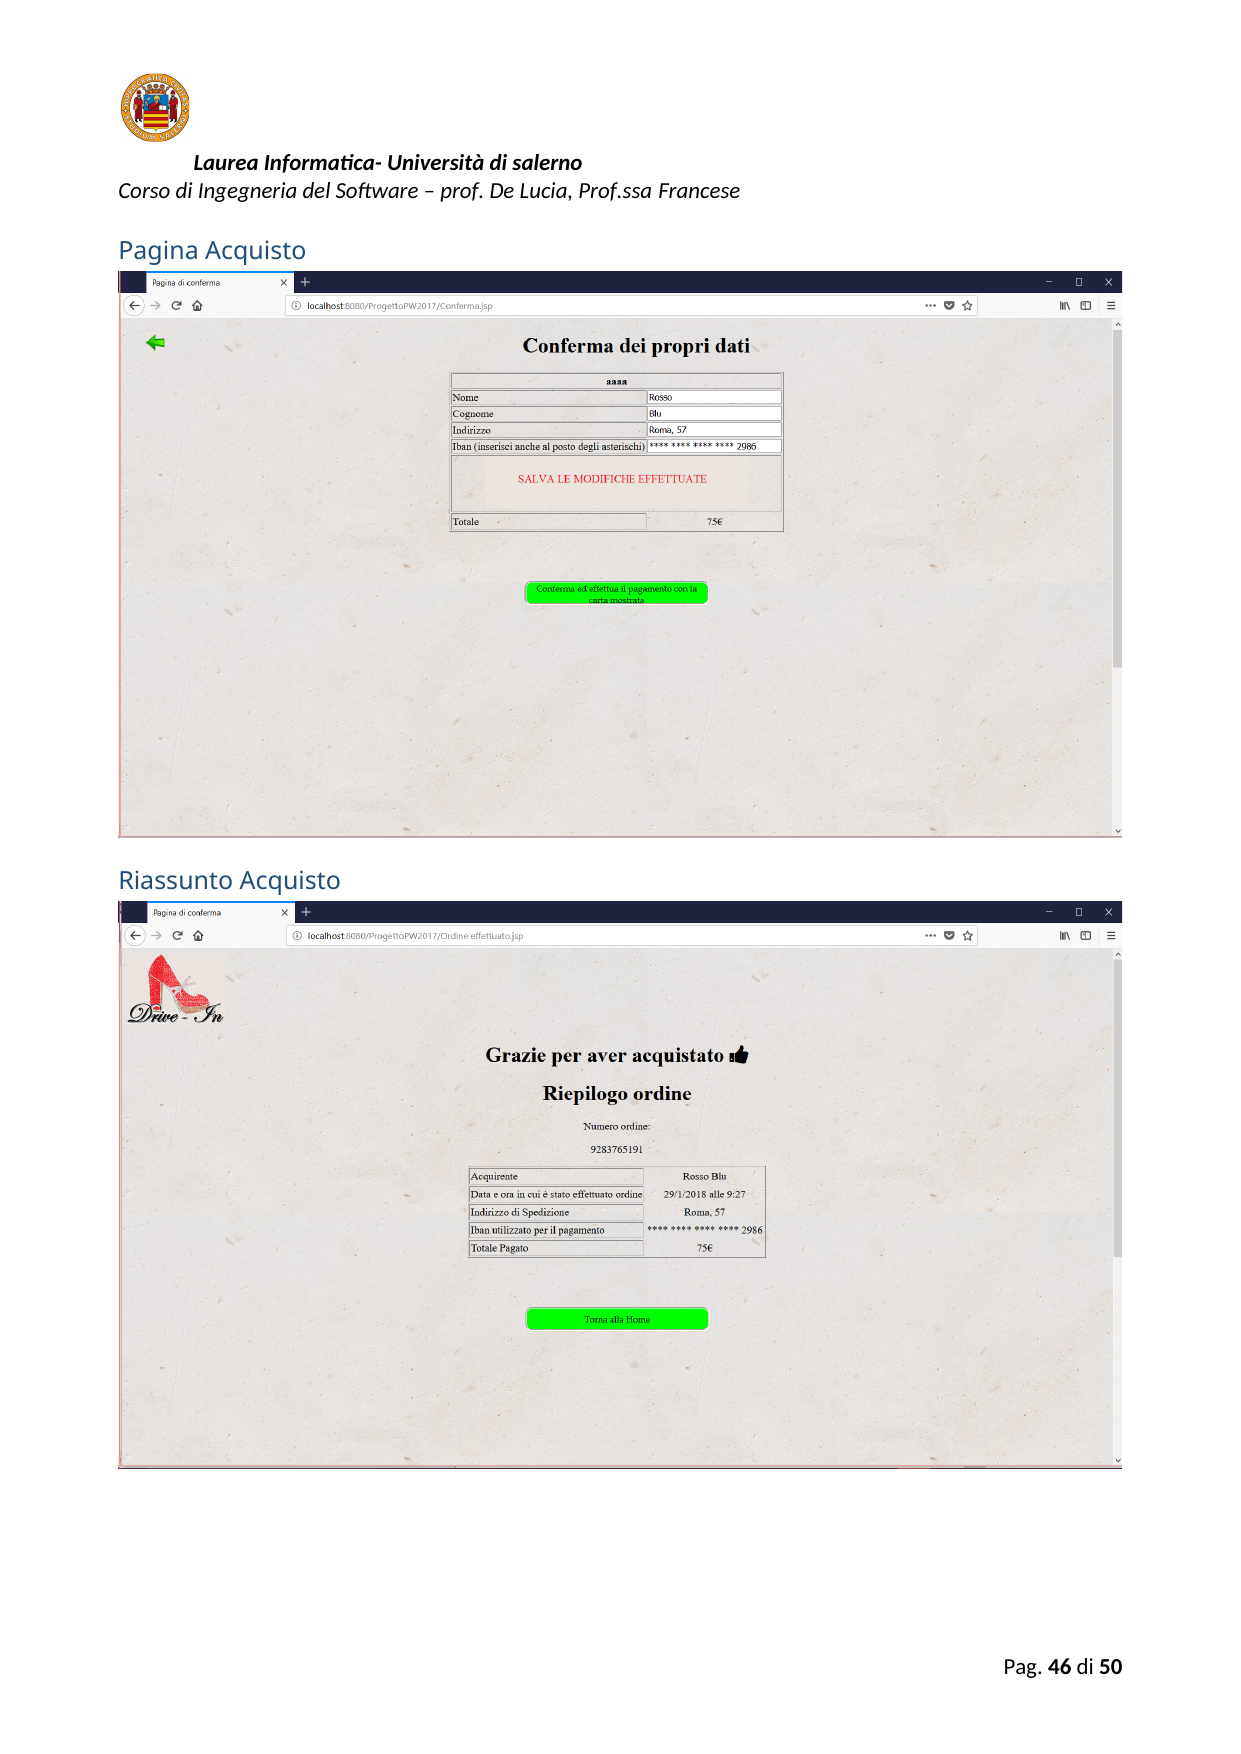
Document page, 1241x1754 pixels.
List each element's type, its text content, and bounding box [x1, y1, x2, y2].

picture [118, 271, 1123, 838]
subtitle Riassunto Acquisto [118, 862, 1122, 897]
subtitle Pagina Acquisto [118, 232, 1122, 267]
picture [118, 901, 1123, 1469]
picture [121, 73, 190, 142]
